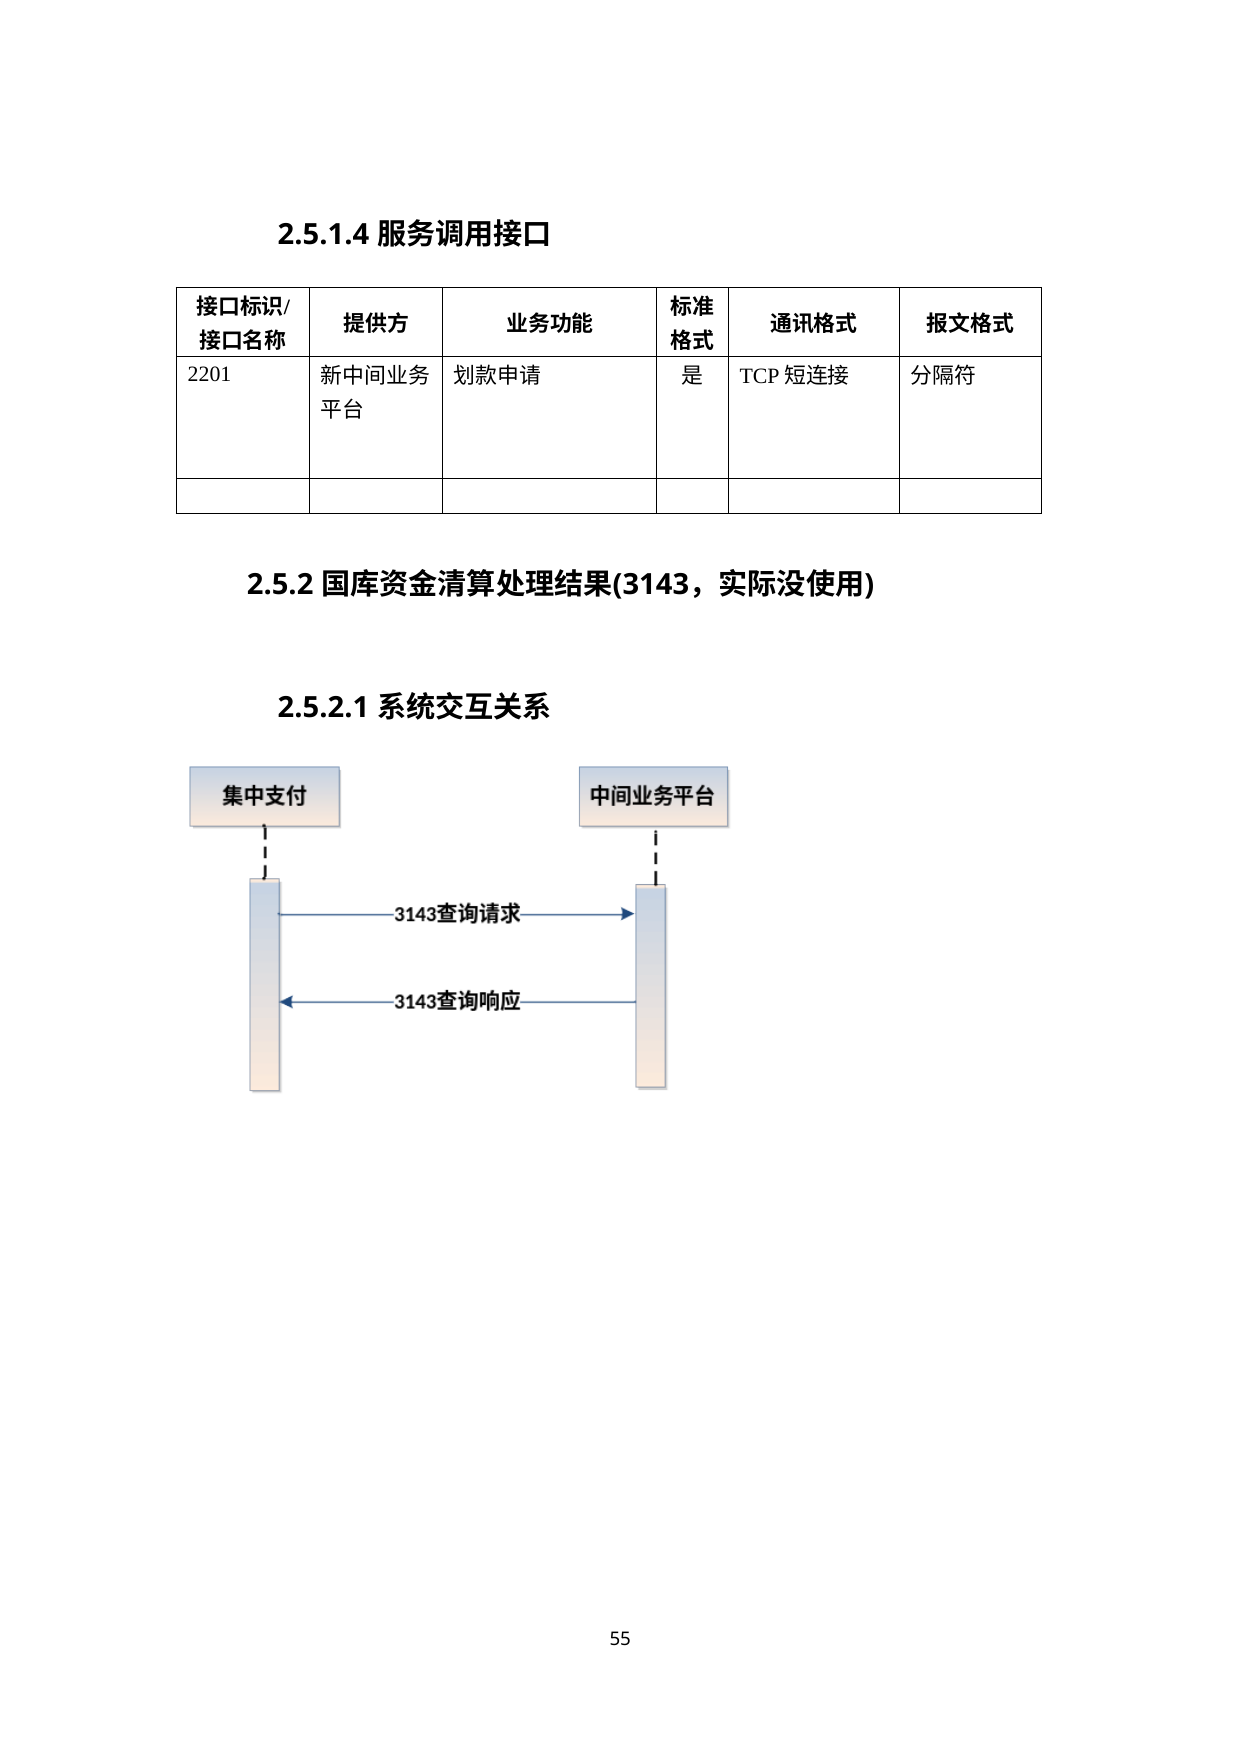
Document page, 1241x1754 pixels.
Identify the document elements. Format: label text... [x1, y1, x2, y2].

table_cell 是 [657, 357, 728, 478]
table_header 通讯格式 [729, 288, 899, 356]
table_cell 新中间业务平台 [310, 357, 442, 478]
table_header 提供方 [310, 288, 442, 356]
subtitle 国库资金清算处理结果(3143，实际没使用) [247, 548, 1053, 616]
table_cell [177, 479, 309, 513]
table_header 标准格式 [657, 288, 728, 356]
table_cell [900, 479, 1041, 513]
table_header 业务功能 [443, 288, 656, 356]
table_cell TCP短连接 [729, 357, 899, 478]
table_cell 分隔符 [900, 357, 1041, 478]
table_cell 2201 [177, 357, 309, 478]
table_header 接口标识/接口名称 [177, 288, 309, 356]
table_cell [443, 479, 656, 513]
table_cell [310, 479, 442, 513]
subtitle 服务调用接口 [277, 198, 1053, 266]
table_cell [657, 479, 728, 513]
subtitle 系统交互关系 [277, 671, 1053, 739]
table_cell [729, 479, 899, 513]
table_header 报文格式 [900, 288, 1041, 356]
table_cell 划款申请 [443, 357, 656, 478]
